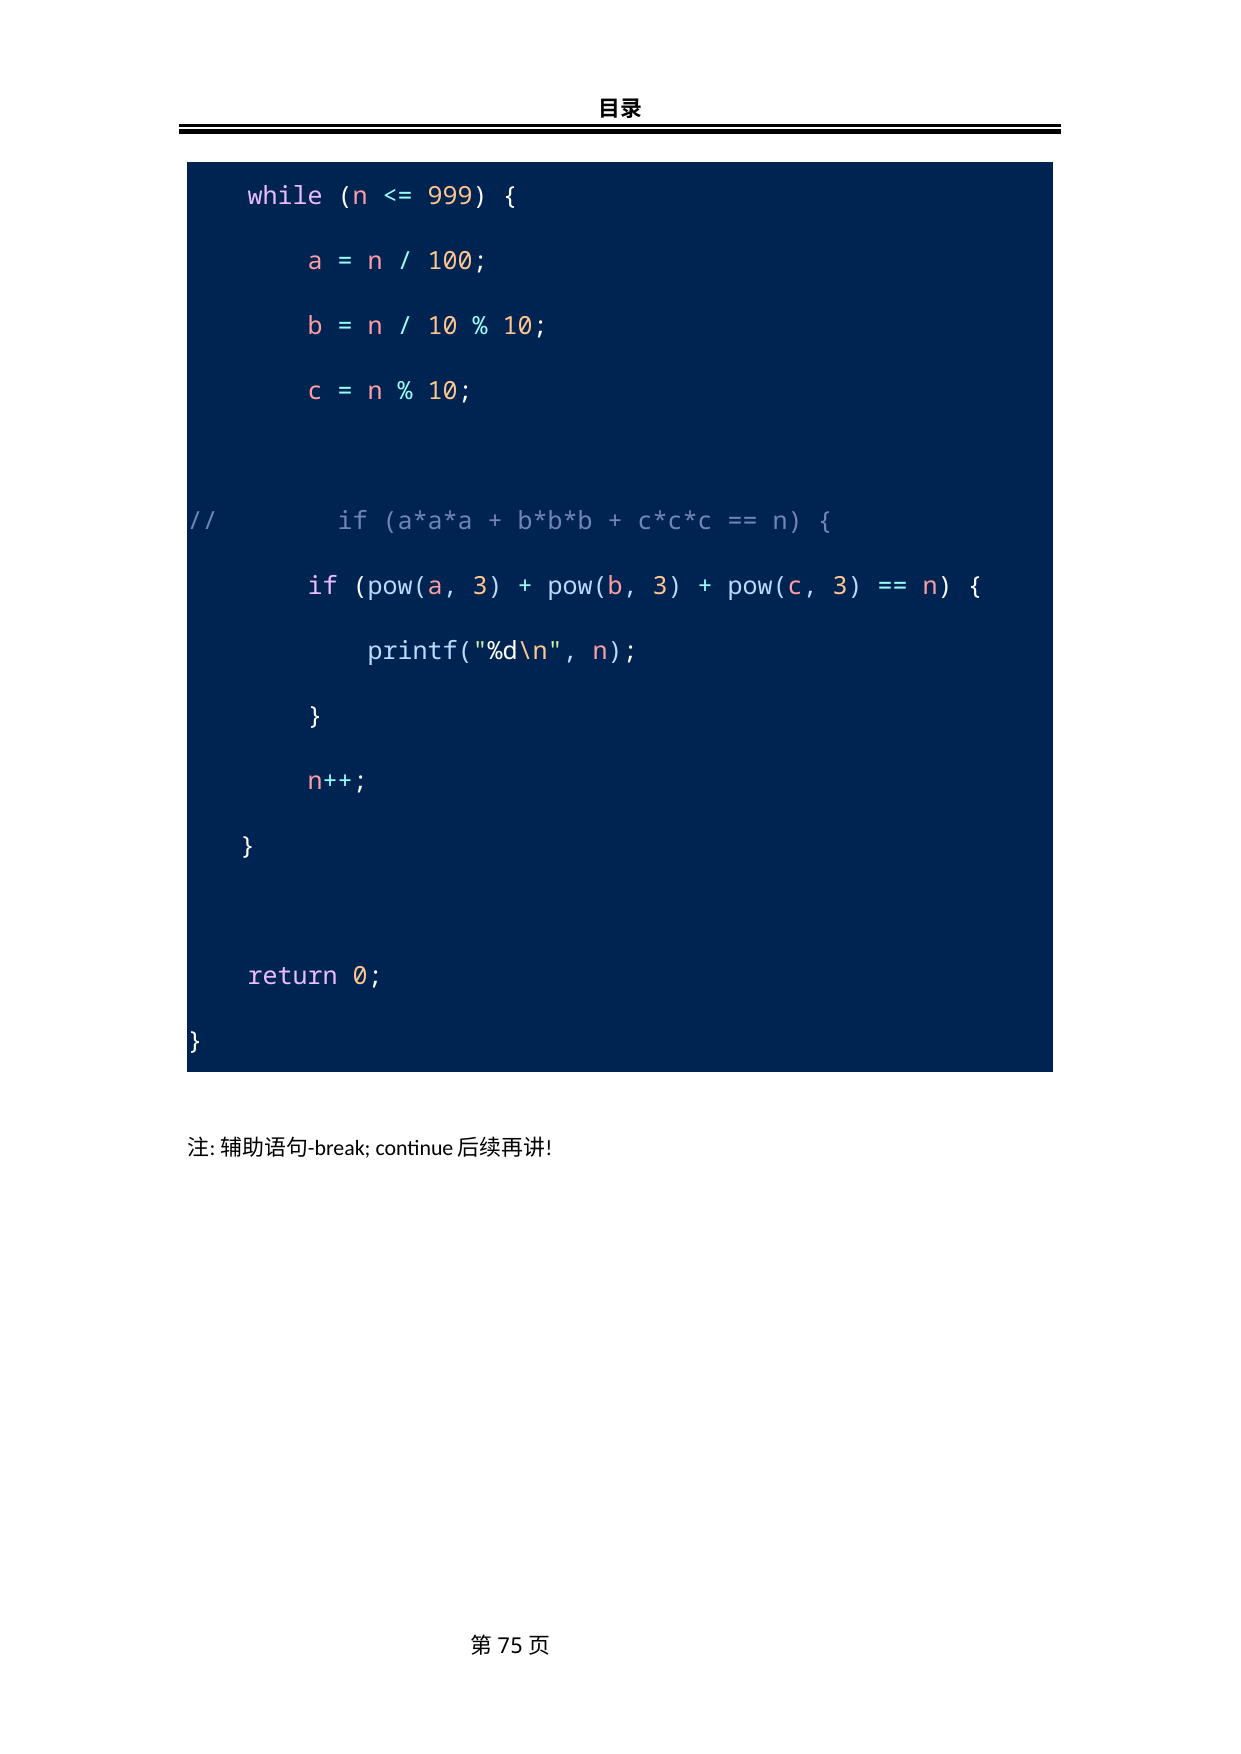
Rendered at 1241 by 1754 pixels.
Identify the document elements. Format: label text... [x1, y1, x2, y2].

text printf("%d\n", n); [187, 617, 1053, 682]
text // if (a*a*a + b*b*b + c*c*c == n) { [187, 487, 1053, 552]
text while (n <= 999) { [187, 162, 1053, 227]
text n++; [187, 747, 1053, 812]
list 注: 辅助语句-break; continue后续再讲! [187, 1129, 1053, 1162]
text if (pow(a, 3) + pow(b, 3) + pow(c, 3) == n) { [187, 552, 1053, 617]
text } [187, 682, 1053, 747]
text b = n / 10 % 10; [187, 292, 1053, 357]
text c = n % 10; [187, 357, 1053, 422]
text return 0; [187, 942, 1053, 1007]
text } [187, 1007, 1053, 1072]
text a = n / 100; [187, 227, 1053, 292]
text } [187, 812, 1053, 877]
